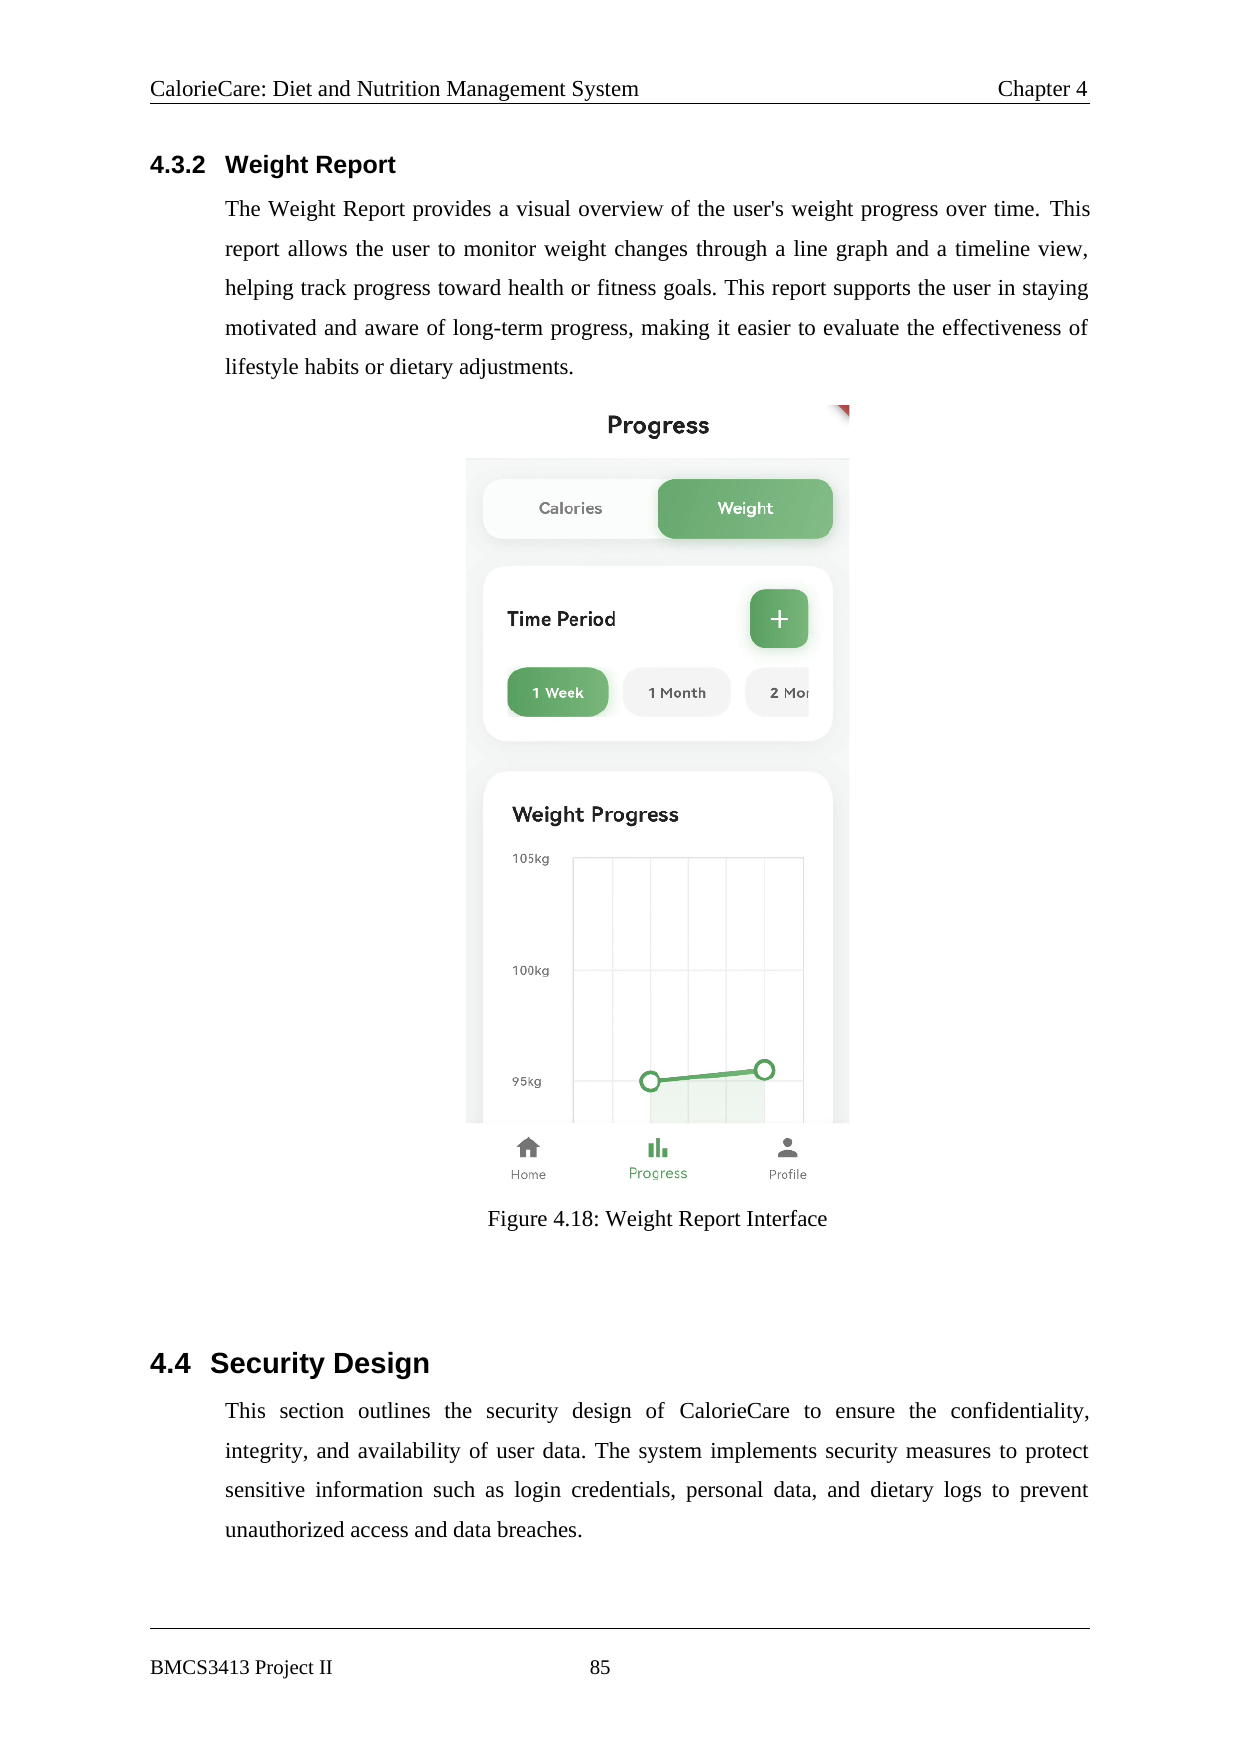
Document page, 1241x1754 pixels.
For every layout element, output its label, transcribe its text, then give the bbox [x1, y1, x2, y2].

text Figure 4.18: Weight Report Interface [225, 1205, 1090, 1231]
text This section outlines the security design of CalorieCare to ensure the confidentiality, integrity, and availability of user data. The system implements security measures to protect sensitive information such as login credentials, personal data, and dietary logs to prevent unauthorized access and data breaches. [225, 1397, 1090, 1542]
text The Weight Report provides a visual overview of the user's weight progress over time. This report allows the user to monitor weight changes through a line graph and a timeline view, helping track progress toward health or fitness goals. This report supports the user in staying motivated and aware of long-term progress, making it easier to evaluate the effectiveness of lifestyle habits or dietary adjustments. [225, 196, 1090, 380]
picture [465, 405, 850, 1180]
subtitle Weight Report [150, 150, 1090, 179]
subtitle Security Design [150, 1346, 1090, 1380]
